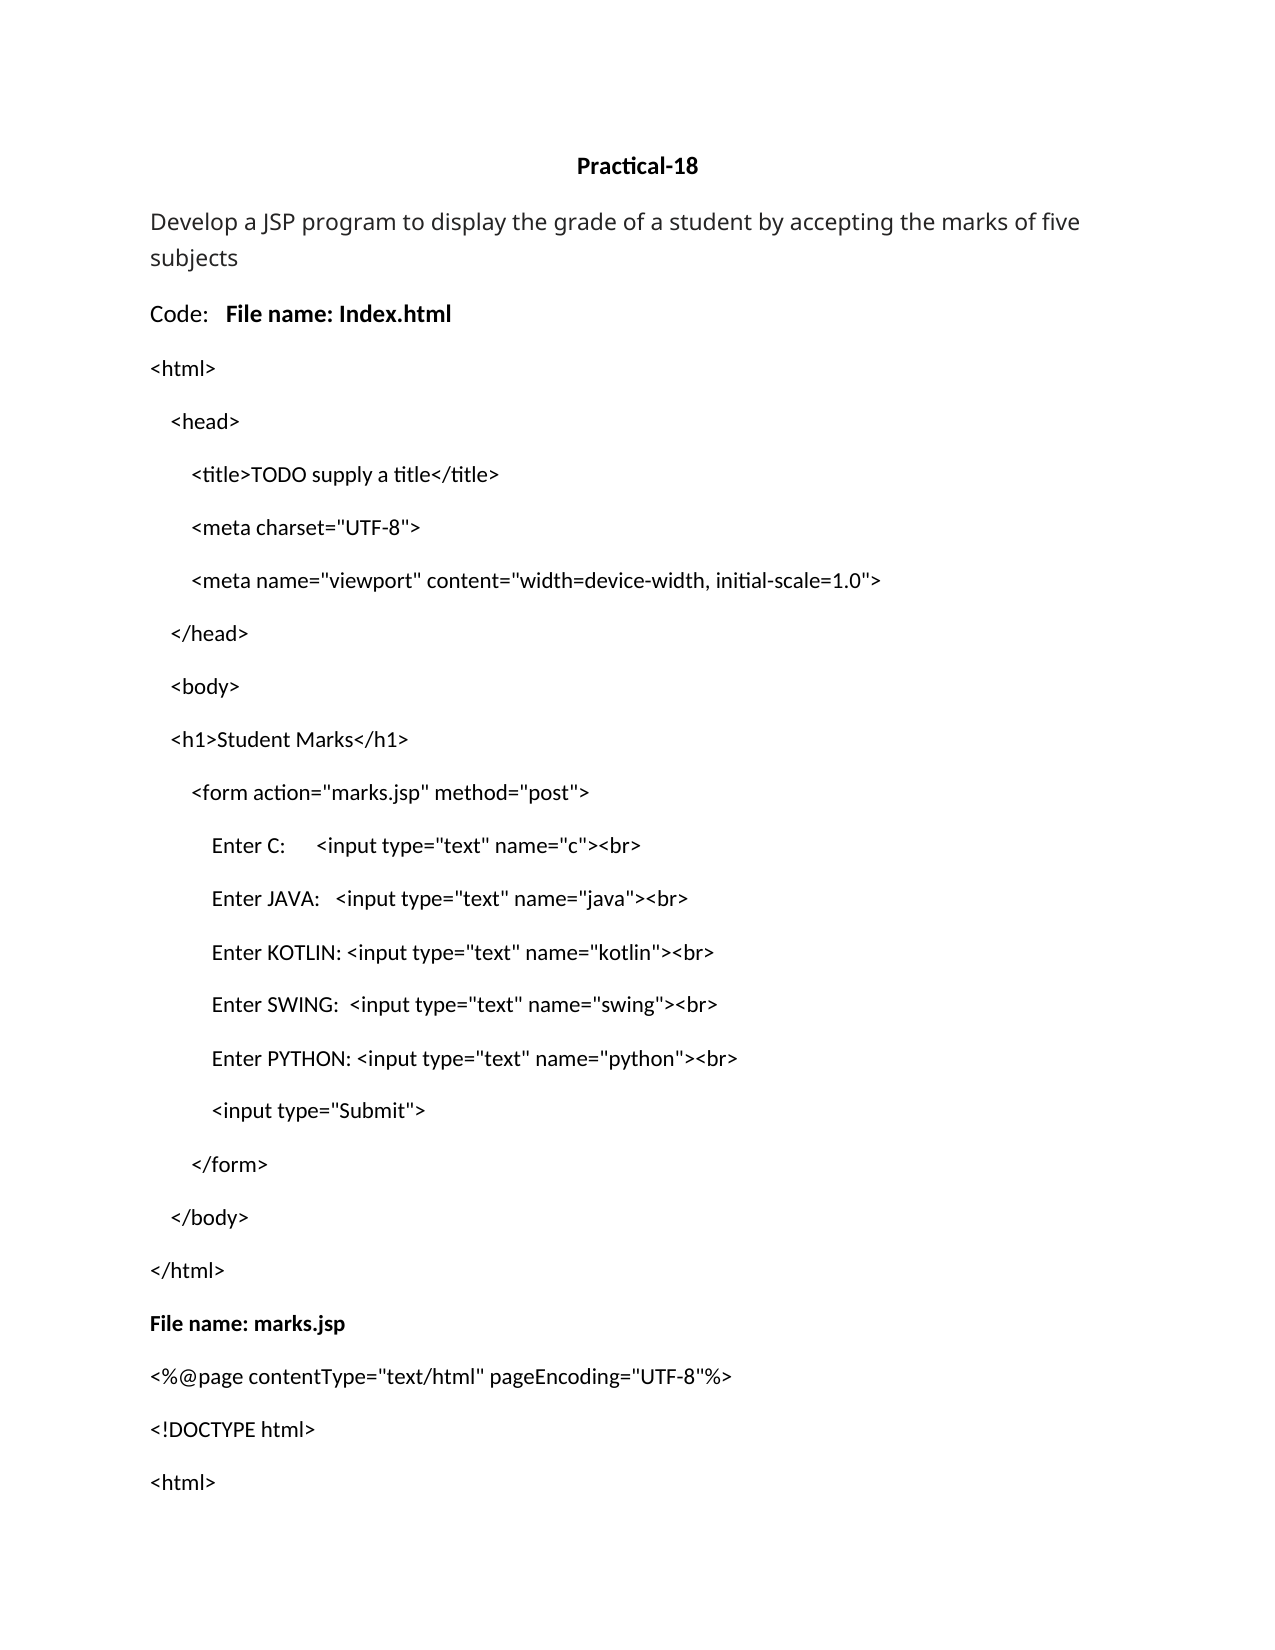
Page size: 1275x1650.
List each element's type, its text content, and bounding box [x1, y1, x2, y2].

text <meta charset="UTF-8"> [150, 513, 1125, 541]
text <%@page contentType="text/html" pageEncoding="UTF-8"%> [150, 1362, 1125, 1390]
text Enter PYTHON: <input type="text" name="python"><br> [150, 1044, 1125, 1072]
text </html> [150, 1256, 1125, 1284]
text <form action="marks.jsp" method="post"> [150, 778, 1125, 807]
text <!DOCTYPE html> [150, 1415, 1125, 1443]
text Enter KOTLIN: <input type="text" name="kotlin"><br> [150, 938, 1125, 966]
text Enter C: <input type="text" name="c"><br> [150, 832, 1125, 859]
text Code: File name: Index.html [150, 298, 1125, 329]
text </head> [150, 619, 1125, 647]
text <meta name="viewport" content="width=device-width, initial-scale=1.0"> [150, 566, 1125, 594]
text <html> [150, 1468, 1125, 1496]
text <head> [150, 407, 1125, 435]
text <input type="Submit"> [150, 1097, 1125, 1125]
text Develop a JSP program to display the grade of a student by accepting the marks of five subjects [150, 206, 1125, 273]
text </body> [150, 1203, 1125, 1231]
text File name: marks.jsp [150, 1309, 1125, 1337]
text Enter JAVA: <input type="text" name="java"><br> [150, 884, 1125, 913]
text Practical-18 [150, 150, 1125, 181]
text <body> [150, 672, 1125, 701]
text </form> [150, 1150, 1125, 1178]
text <html> [150, 354, 1125, 382]
text Enter SWING: <input type="text" name="swing"><br> [150, 991, 1125, 1019]
text <h1>Student Marks</h1> [150, 726, 1125, 753]
text <title>TODO supply a title</title> [150, 460, 1125, 488]
